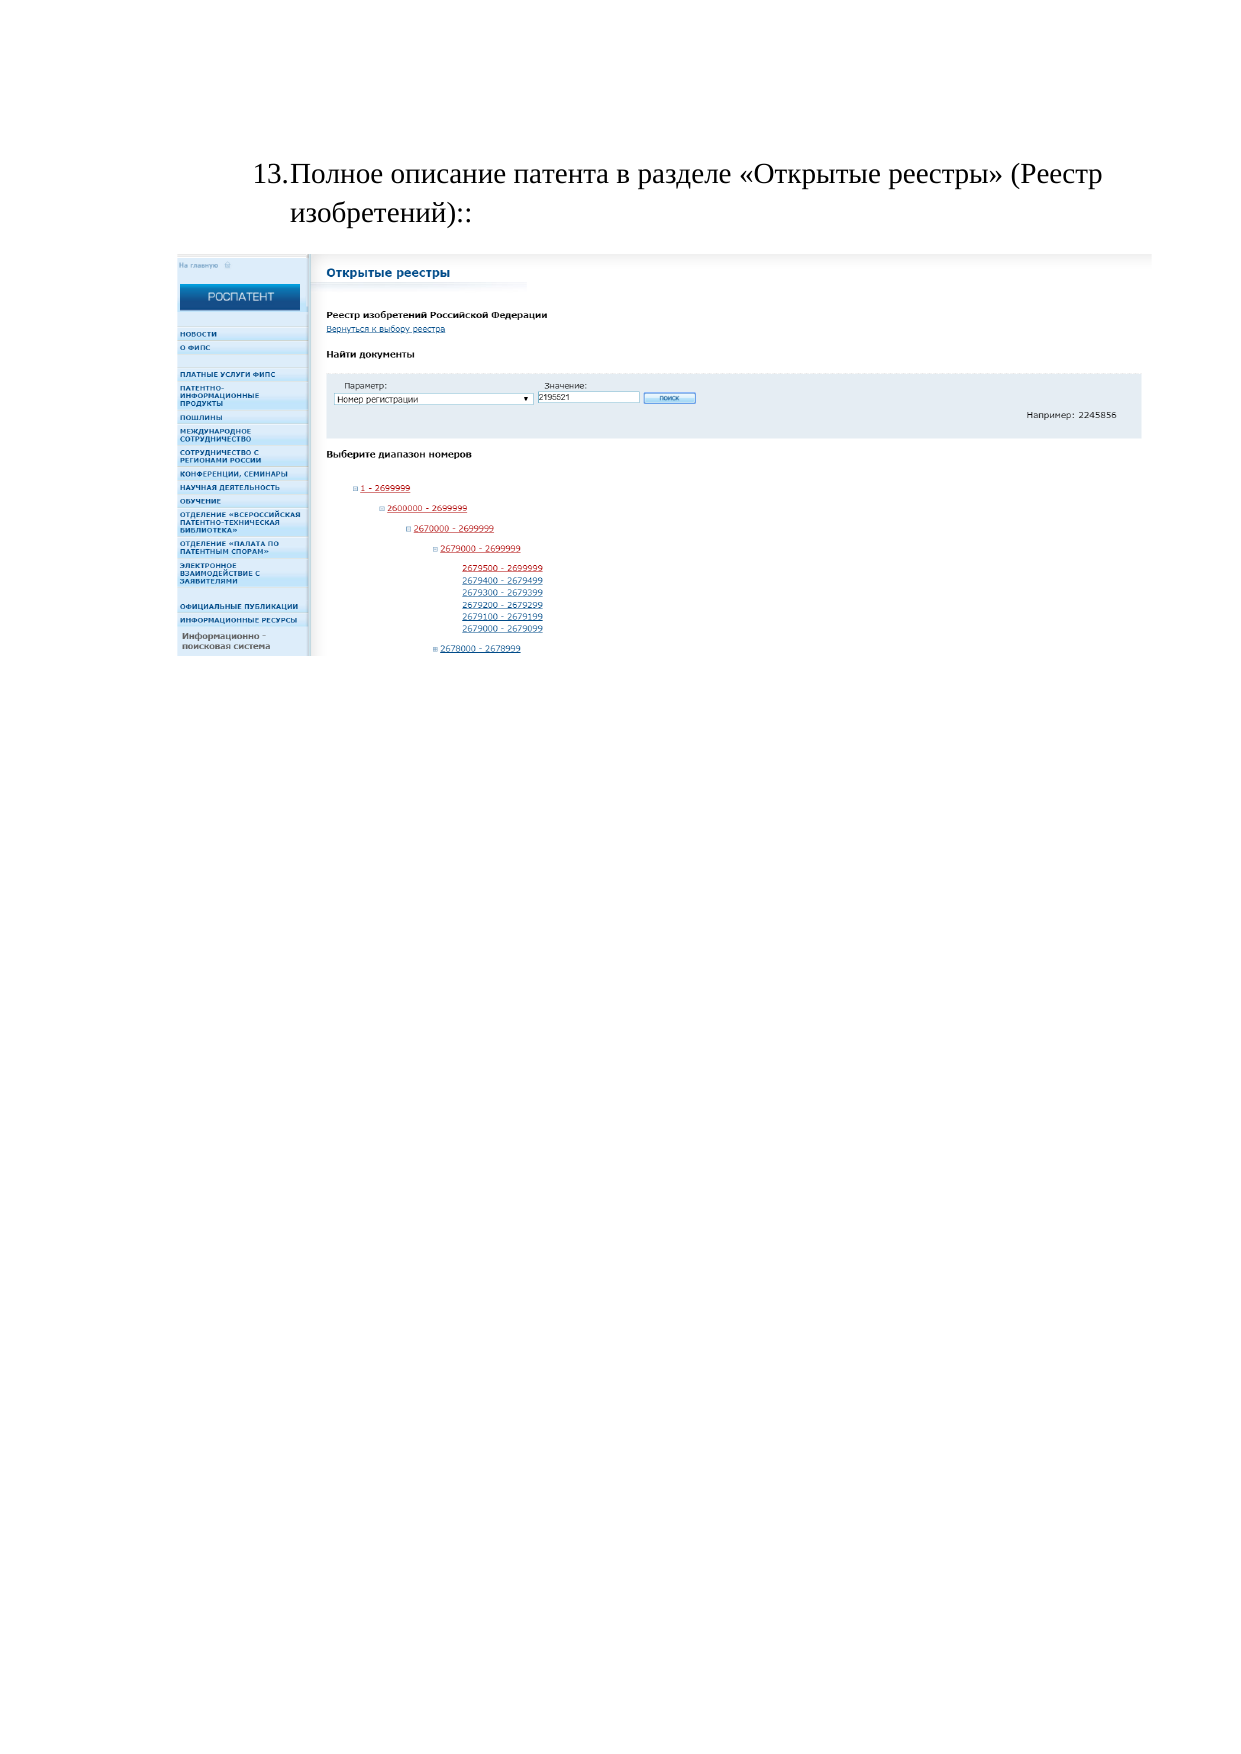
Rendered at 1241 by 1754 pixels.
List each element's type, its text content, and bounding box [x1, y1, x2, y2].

list Полное описание патента в разделе «Открытые реестры» (Реестр изобретений):: [252, 157, 1152, 229]
picture [177, 254, 1152, 656]
